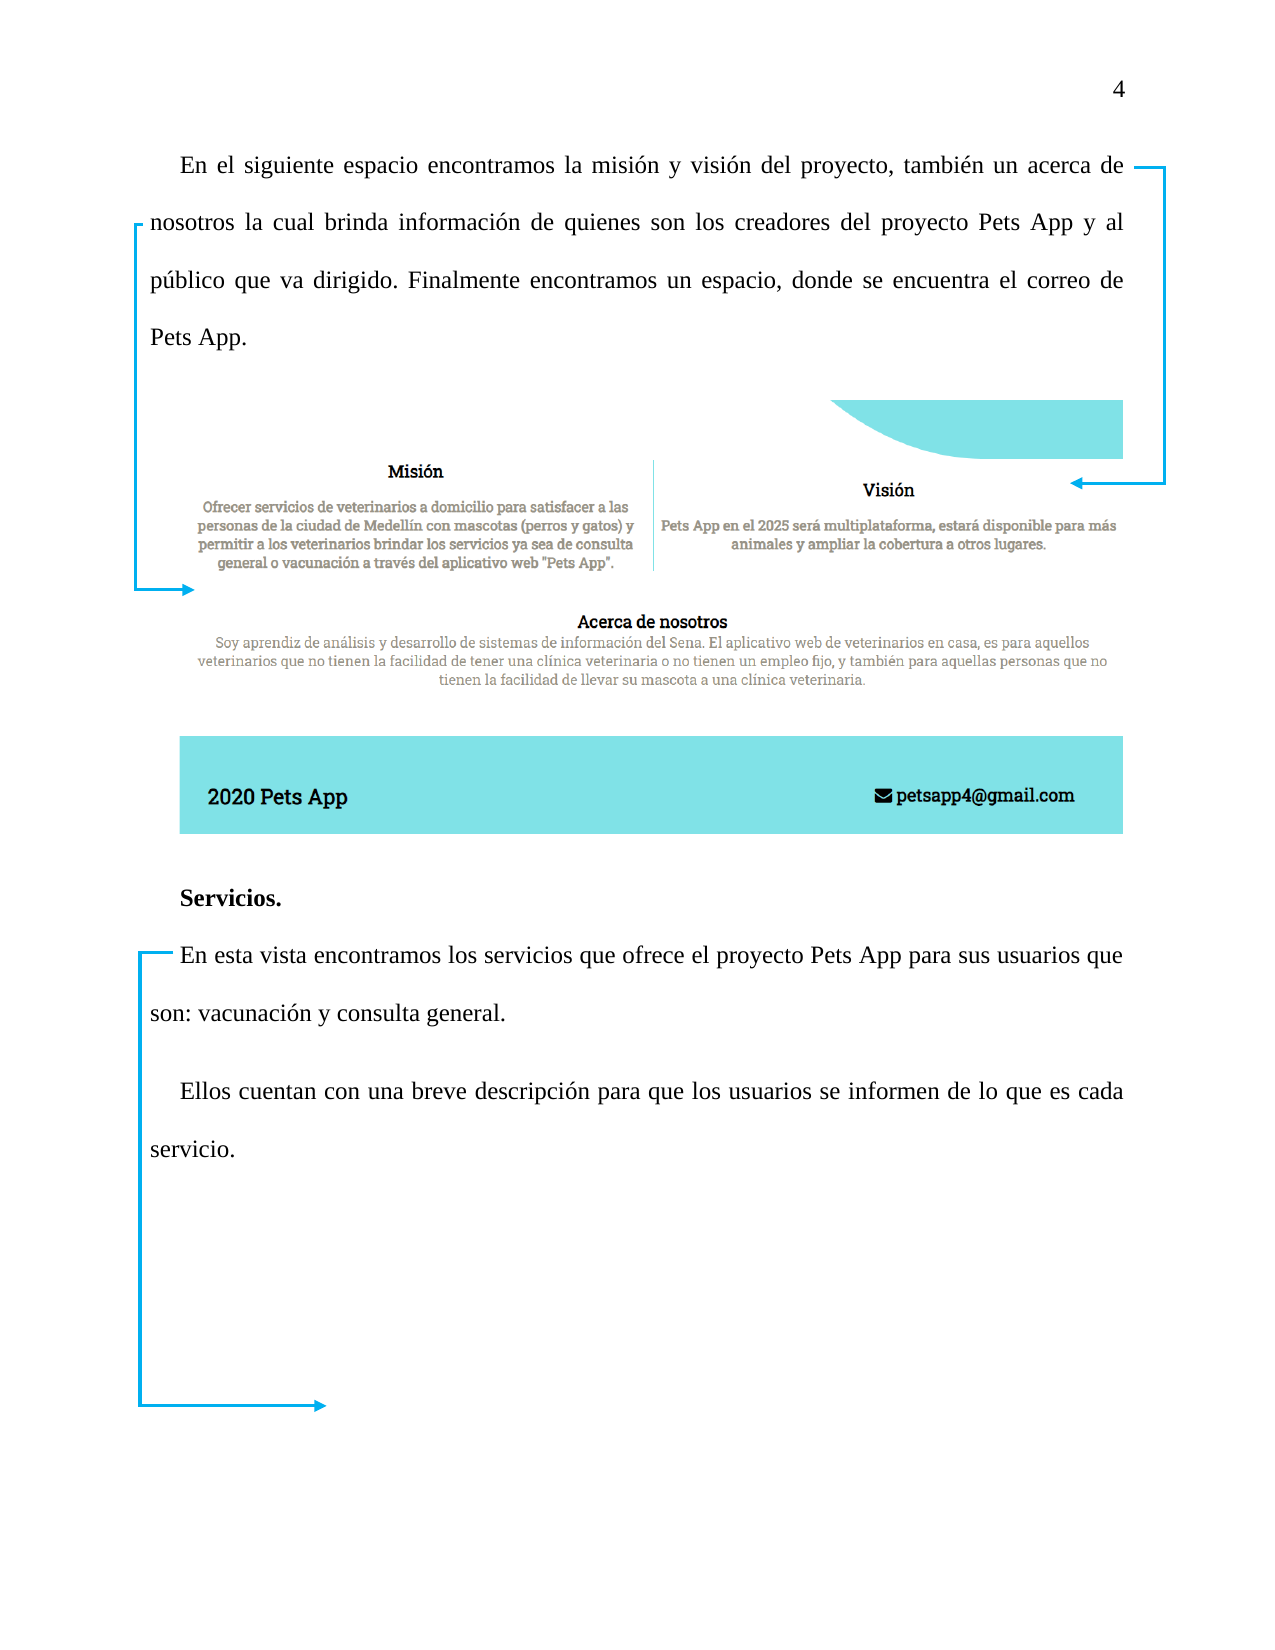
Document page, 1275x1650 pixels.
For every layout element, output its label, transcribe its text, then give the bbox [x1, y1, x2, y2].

text Ellos cuentan con una breve descripción para que los usuarios se informen de lo que es cada servicio. [150, 1076, 1125, 1163]
picture [179, 400, 1123, 834]
subtitle Servicios. [150, 883, 1125, 912]
text En el siguiente espacio encontramos la misión y visión del proyecto, también un acerca de nosotros la cual brinda información de quienes son los creadores del proyecto Pets App y al público que va dirigido. Finalmente encontramos un espacio, donde se encuentra el correo de Pets App. [150, 150, 1125, 351]
text En esta vista encontramos los servicios que ofrece el proyecto Pets App para sus usuarios que son: vacunación y consulta general. [150, 941, 1125, 1027]
